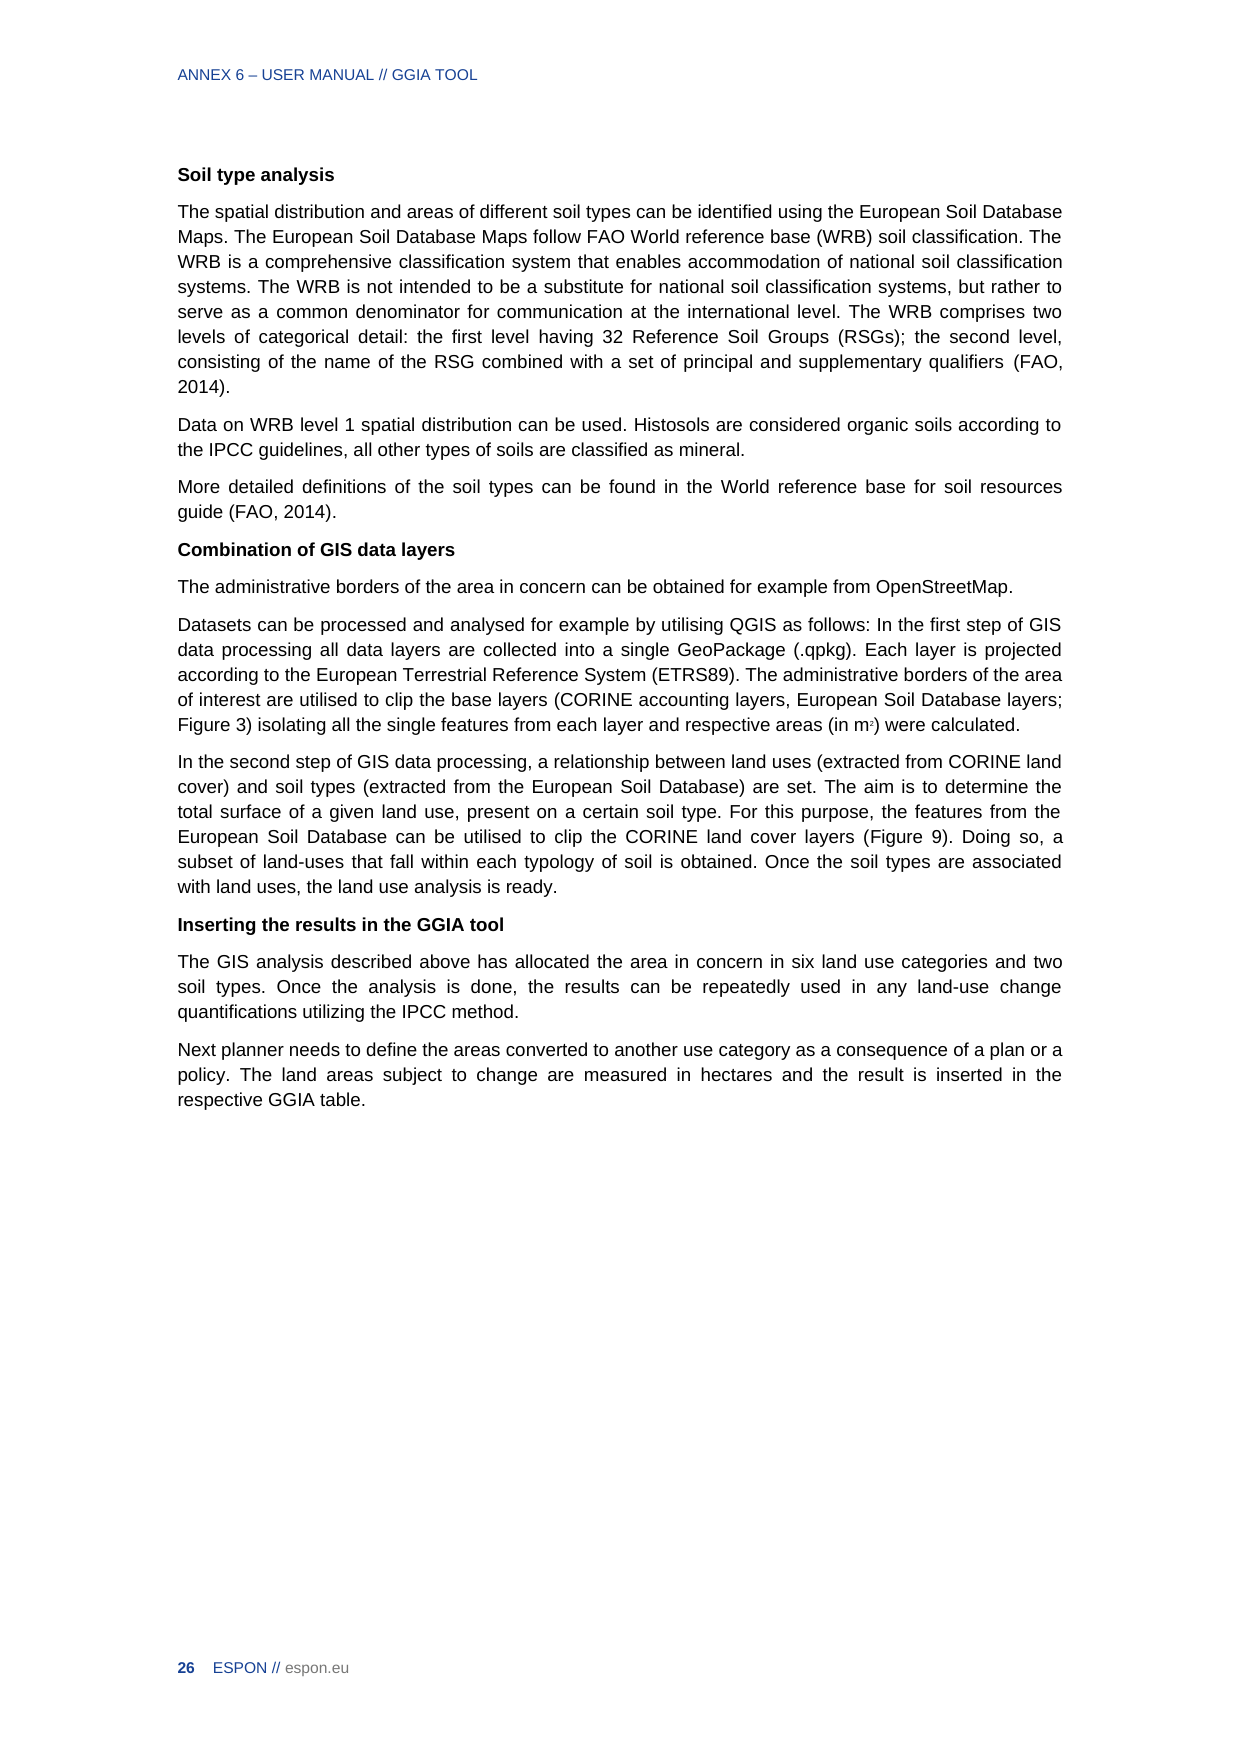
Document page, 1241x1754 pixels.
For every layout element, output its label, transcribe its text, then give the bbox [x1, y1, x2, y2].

text Data on WRB level 1 spatial distribution can be used. Histosols are considered organic soils according to the IPCC guidelines, all other types of soils are classified as mineral. [177, 410, 1063, 460]
text Next planner needs to define the areas converted to another use category as a consequence of a plan or a policy. The land areas subject to change are measured in hectares and the result is inserted in the respective GGIA table. [177, 1035, 1063, 1110]
text Datasets can be processed and analysed for example by utilising QGIS as follows: In the first step of GIS data processing all data layers are collected into a single GeoPackage (.qpkg). Each layer is projected according to the European Terrestrial Reference System (ETRS89). The administrative borders of the area of interest are utilised to clip the base layers (CORINE accounting layers, European Soil Database layers; Figure 3) isolating all the single features from each layer and respective areas (in m2) were calculated. [177, 610, 1063, 735]
text Soil type analysis [177, 160, 1063, 185]
text The administrative borders of the area in concern can be obtained for example from OpenStreetMap. [177, 573, 1063, 598]
text Inserting the results in the GGIA tool [177, 910, 1063, 935]
text The spatial distribution and areas of different soil types can be identified using the European Soil Database Maps. The European Soil Database Maps follow FAO World reference base (WRB) soil classification. The WRB is a comprehensive classification system that enables accommodation of national soil classification systems. The WRB is not intended to be a substitute for national soil classification systems, but rather to serve as a common denominator for communication at the international level. The WRB comprises two levels of categorical detail: the first level having 32 Reference Soil Groups (RSGs); the second level, consisting of the name of the RSG combined with a set of principal and supplementary qualifiers . [177, 198, 1063, 398]
text The GIS analysis described above has allocated the area in concern in six land use categories and two soil types. Once the analysis is done, the results can be repeatedly used in any land-use change quantifications utilizing the IPCC method. [177, 948, 1063, 1023]
text Combination of GIS data layers [177, 535, 1063, 560]
text More detailed definitions of the soil types can be found in the World reference base for soil resources guide . [177, 473, 1063, 523]
text In the second step of GIS data processing, a relationship between land uses (extracted from CORINE land cover) and soil types (extracted from the European Soil Database) are set. The aim is to determine the total surface of a given land use, present on a certain soil type. For this purpose, the features from the European Soil Database can be utilised to clip the CORINE land cover layers (Figure 9). Doing so, a subset of land-uses that fall within each typology of soil is obtained. Once the soil types are associated with land uses, the land use analysis is ready. [177, 748, 1063, 898]
